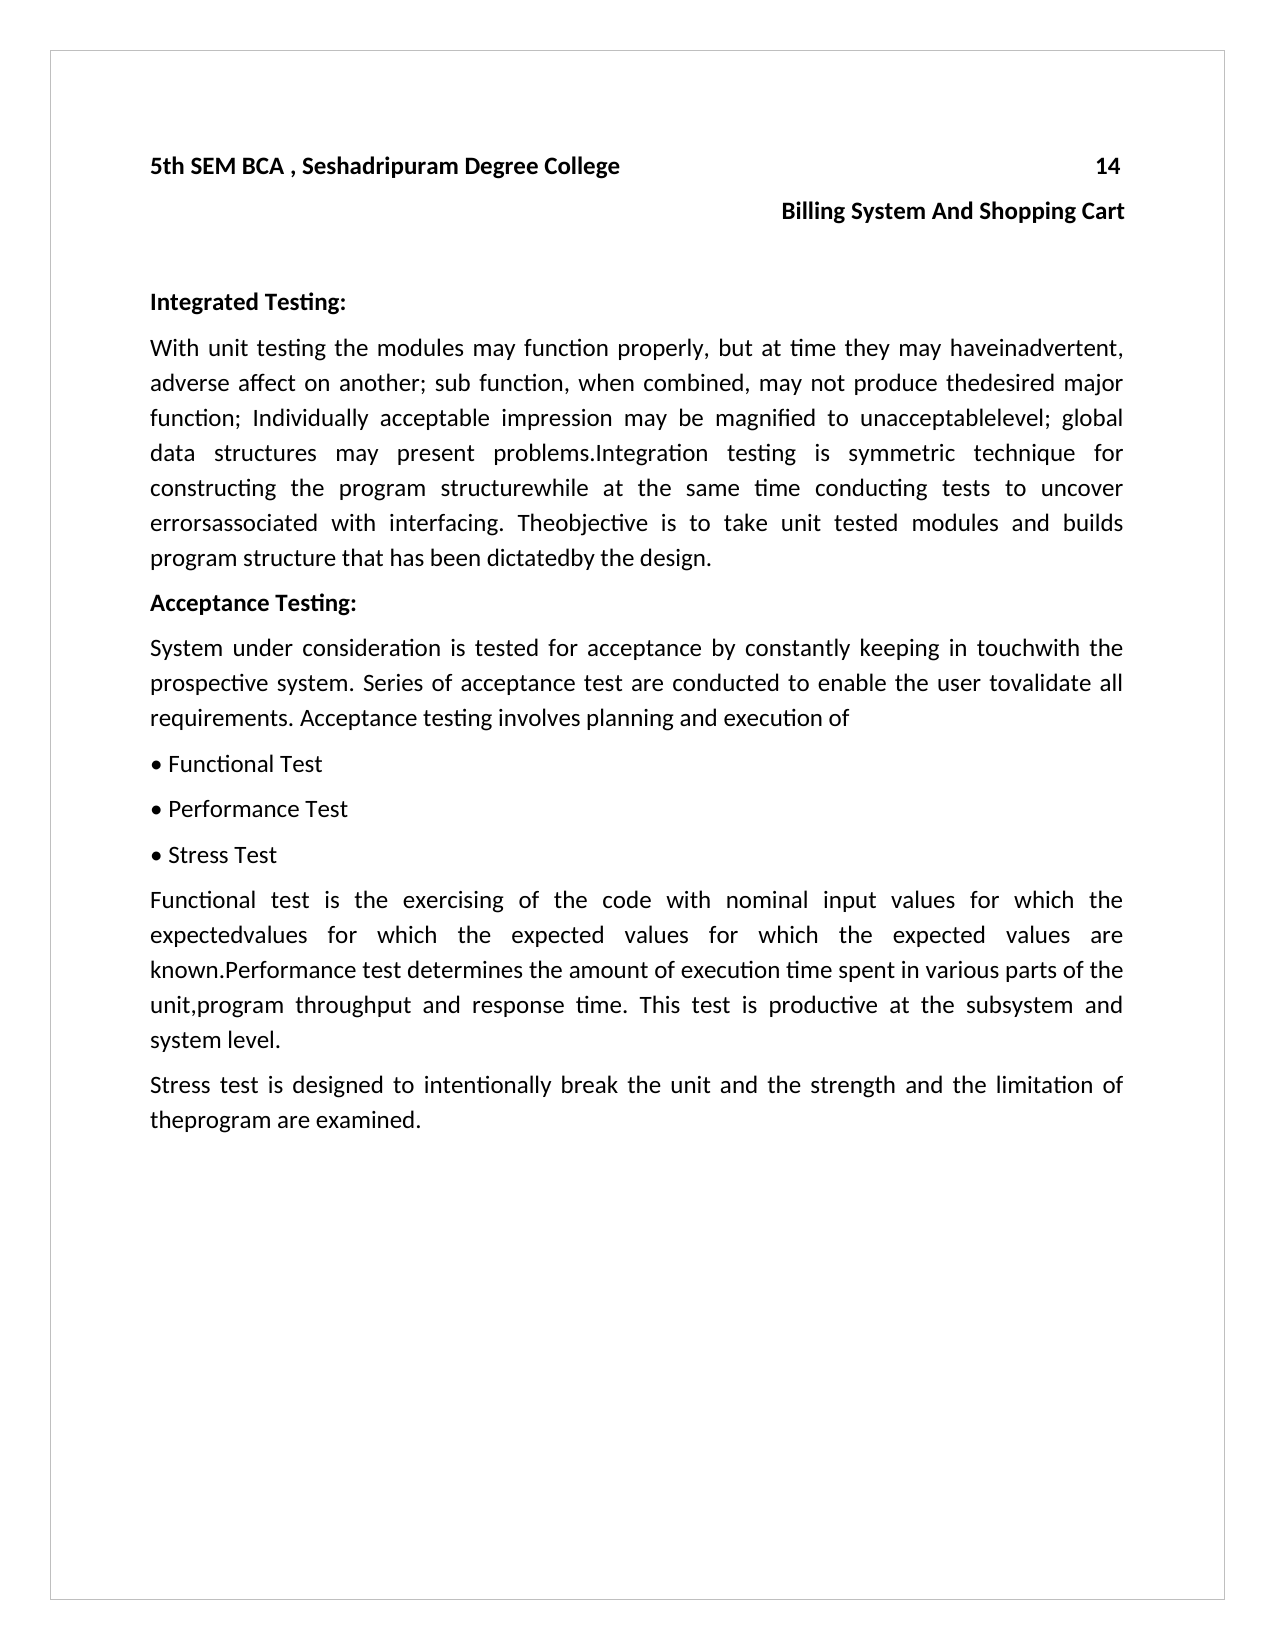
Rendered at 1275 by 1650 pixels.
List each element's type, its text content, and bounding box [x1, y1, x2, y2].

text Stress test is designed to intentionally break the unit and the strength and the limitation of theprogram are examined. [150, 1069, 1125, 1135]
text Integrated Testing: [150, 286, 1125, 317]
text • Performance Test [150, 793, 1125, 824]
text With unit testing the modules may function properly, but at time they may haveinadvertent, adverse affect on another; sub function, when combined, may not produce thedesired major function; Individually acceptable impression may be magnified to unacceptablelevel; global data structures may present problems.Integration testing is symmetric technique for constructing the program structurewhile at the same time conducting tests to uncover errorsassociated with interfacing. Theobjective is to take unit tested modules and builds program structure that has been dictatedby the design. [150, 332, 1125, 572]
text • Stress Test [150, 839, 1125, 869]
text • Functional Test [150, 748, 1125, 778]
text System under consideration is tested for acceptance by constantly keeping in touchwith the prospective system. Series of acceptance test are conducted to enable the user tovalidate all requirements. Acceptance testing involves planning and execution of [150, 632, 1125, 733]
text 5th SEM BCA , Seshadripuram Degree College 14 [150, 150, 1125, 181]
text Acceptance Testing: [150, 587, 1125, 618]
text Billing System And Shopping Cart [150, 195, 1125, 226]
text Functional test is the exercising of the code with nominal input values for which the expectedvalues for which the expected values for which the expected values are known.Performance test determines the amount of execution time spent in various parts of the unit,program throughput and response time. This test is productive at the subsystem and system level. [150, 884, 1125, 1055]
